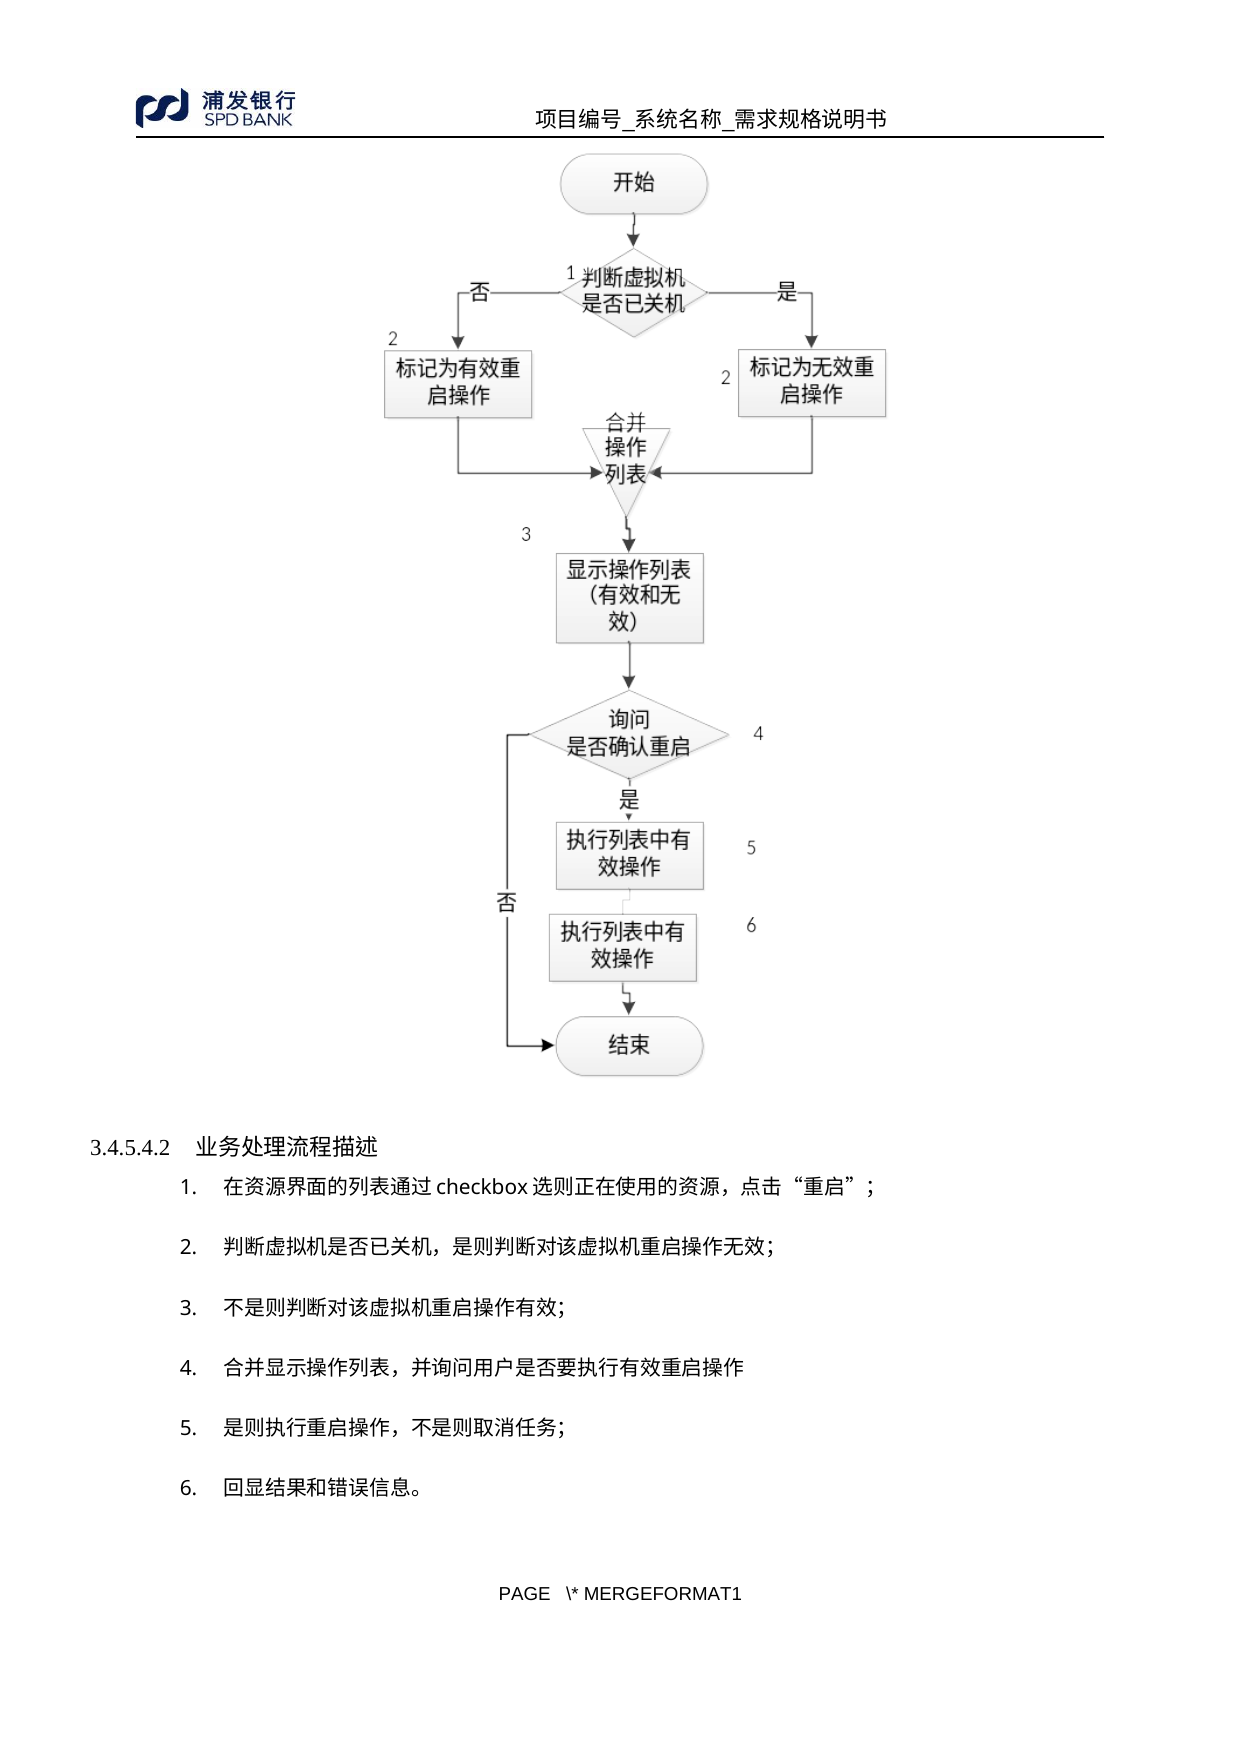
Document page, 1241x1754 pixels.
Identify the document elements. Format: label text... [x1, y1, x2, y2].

list 回显结果和错误信息。 [179, 1470, 1104, 1502]
list 合并显示操作列表，并询问用户是否要执行有效重启操作 [179, 1350, 1104, 1382]
list 在资源界面的列表通过checkbox选则正在使用的资源，点击“重启”； [179, 1169, 1104, 1202]
picture [135, 88, 296, 128]
list 判断虚拟机是否已关机，是则判断对该虚拟机重启操作无效； [179, 1229, 1104, 1262]
list 是则执行重启操作，不是则取消任务； [179, 1410, 1104, 1442]
subtitle 业务处理流程描述 [90, 1131, 1104, 1163]
list 不是则判断对该虚拟机重启操作有效； [179, 1290, 1104, 1322]
